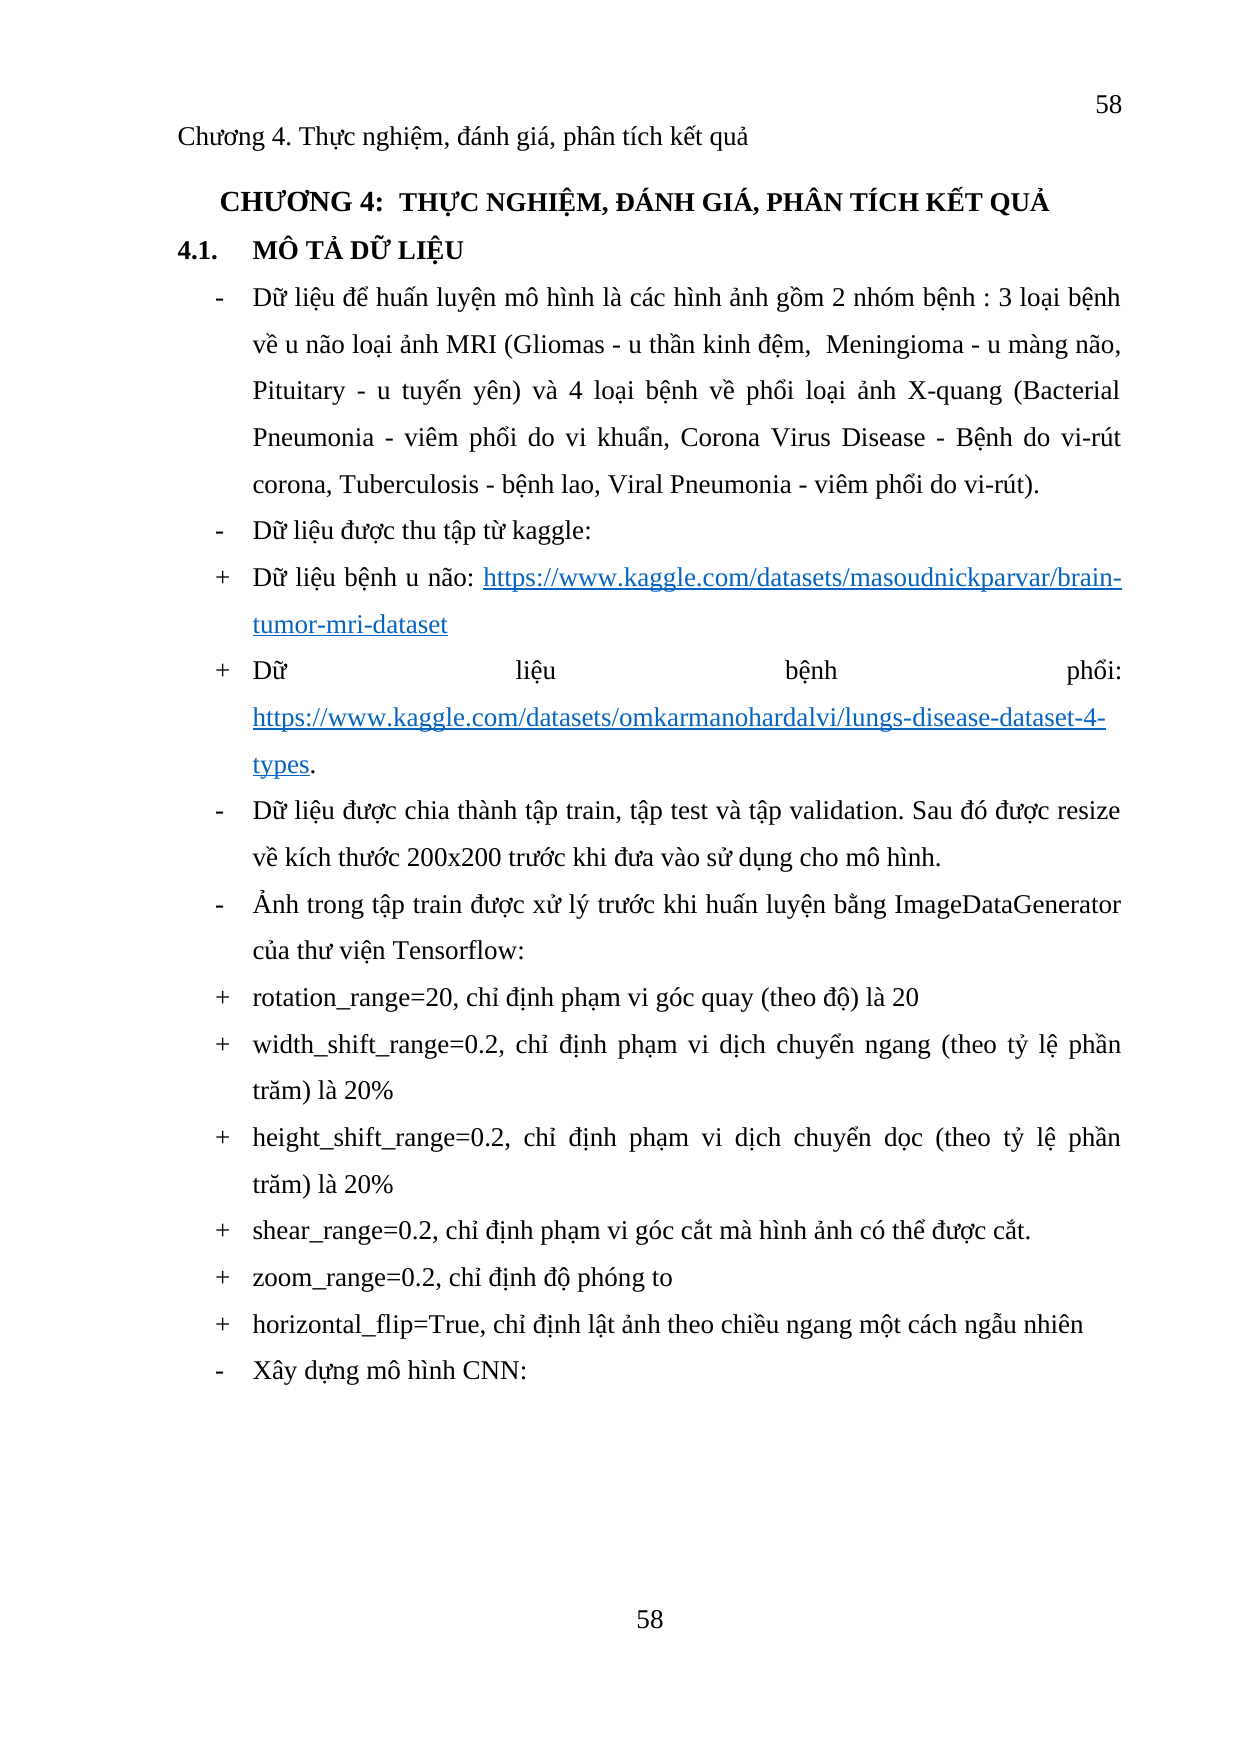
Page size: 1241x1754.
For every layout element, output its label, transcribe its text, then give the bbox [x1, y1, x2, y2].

list Dữ liệu bệnh u não: https://www.kaggle.com/datasets/masoudnickparvar/brain-tumor-mri-dataset [215, 561, 1122, 639]
list Dữ liệu được thu tập từ kaggle: [215, 514, 1122, 546]
list horizontal_flip=True, chỉ định lật ảnh theo chiều ngang một cách ngẫu nhiên [215, 1308, 1122, 1339]
list shear_range=0.2, chỉ định phạm vi góc cắt mà hình ảnh có thể được cắt. [215, 1214, 1122, 1246]
list Dữ liệu bệnh phổi: https://www.kaggle.com/datasets/omkarmanohardalvi/lungs-disease-dataset-4-types. [215, 654, 1122, 779]
list Ảnh trong tập train được xử lý trước khi huấn luyện bằng ImageDataGenerator của thư viện Tensorflow: [215, 888, 1122, 966]
list width_shift_range=0.2, chỉ định phạm vi dịch chuyển ngang (theo tỷ lệ phần trăm) là 20% [215, 1028, 1122, 1106]
list zoom_range=0.2, chỉ định độ phóng to [215, 1261, 1122, 1292]
list Xây dựng mô hình CNN: [215, 1354, 1122, 1386]
list rotation_range=20, chỉ định phạm vi góc quay (theo độ) là 20 [215, 981, 1122, 1012]
subtitle Mô tả dữ liệu [177, 234, 1122, 266]
list Dữ liệu để huấn luyện mô hình là các hình ảnh gồm 2 nhóm bệnh : 3 loại bệnh về u não loại ảnh MRI (Gliomas - u thần kinh đệm, Meningioma - u màng não, Pituitary - u tuyến yên) và 4 loại bệnh về phổi loại ảnh X-quang (Bacterial Pneumonia - viêm phổi do vi khuẩn, Corona Virus Disease - Bệnh do vi-rút corona, Tuberculosis - bệnh lao, Viral Pneumonia - viêm phổi do vi-rút). [215, 281, 1122, 499]
list Dữ liệu được chia thành tập train, tập test và tập validation. Sau đó được resize về kích thước 200x200 trước khi đưa vào sử dụng cho mô hình. [215, 794, 1122, 872]
list height_shift_range=0.2, chỉ định phạm vi dịch chuyển dọc (theo tỷ lệ phần trăm) là 20% [215, 1121, 1122, 1199]
subtitle THỰC NGHIỆM, ĐÁNH GIÁ, PHÂN TÍCH KẾT QUẢ [148, 184, 1122, 218]
